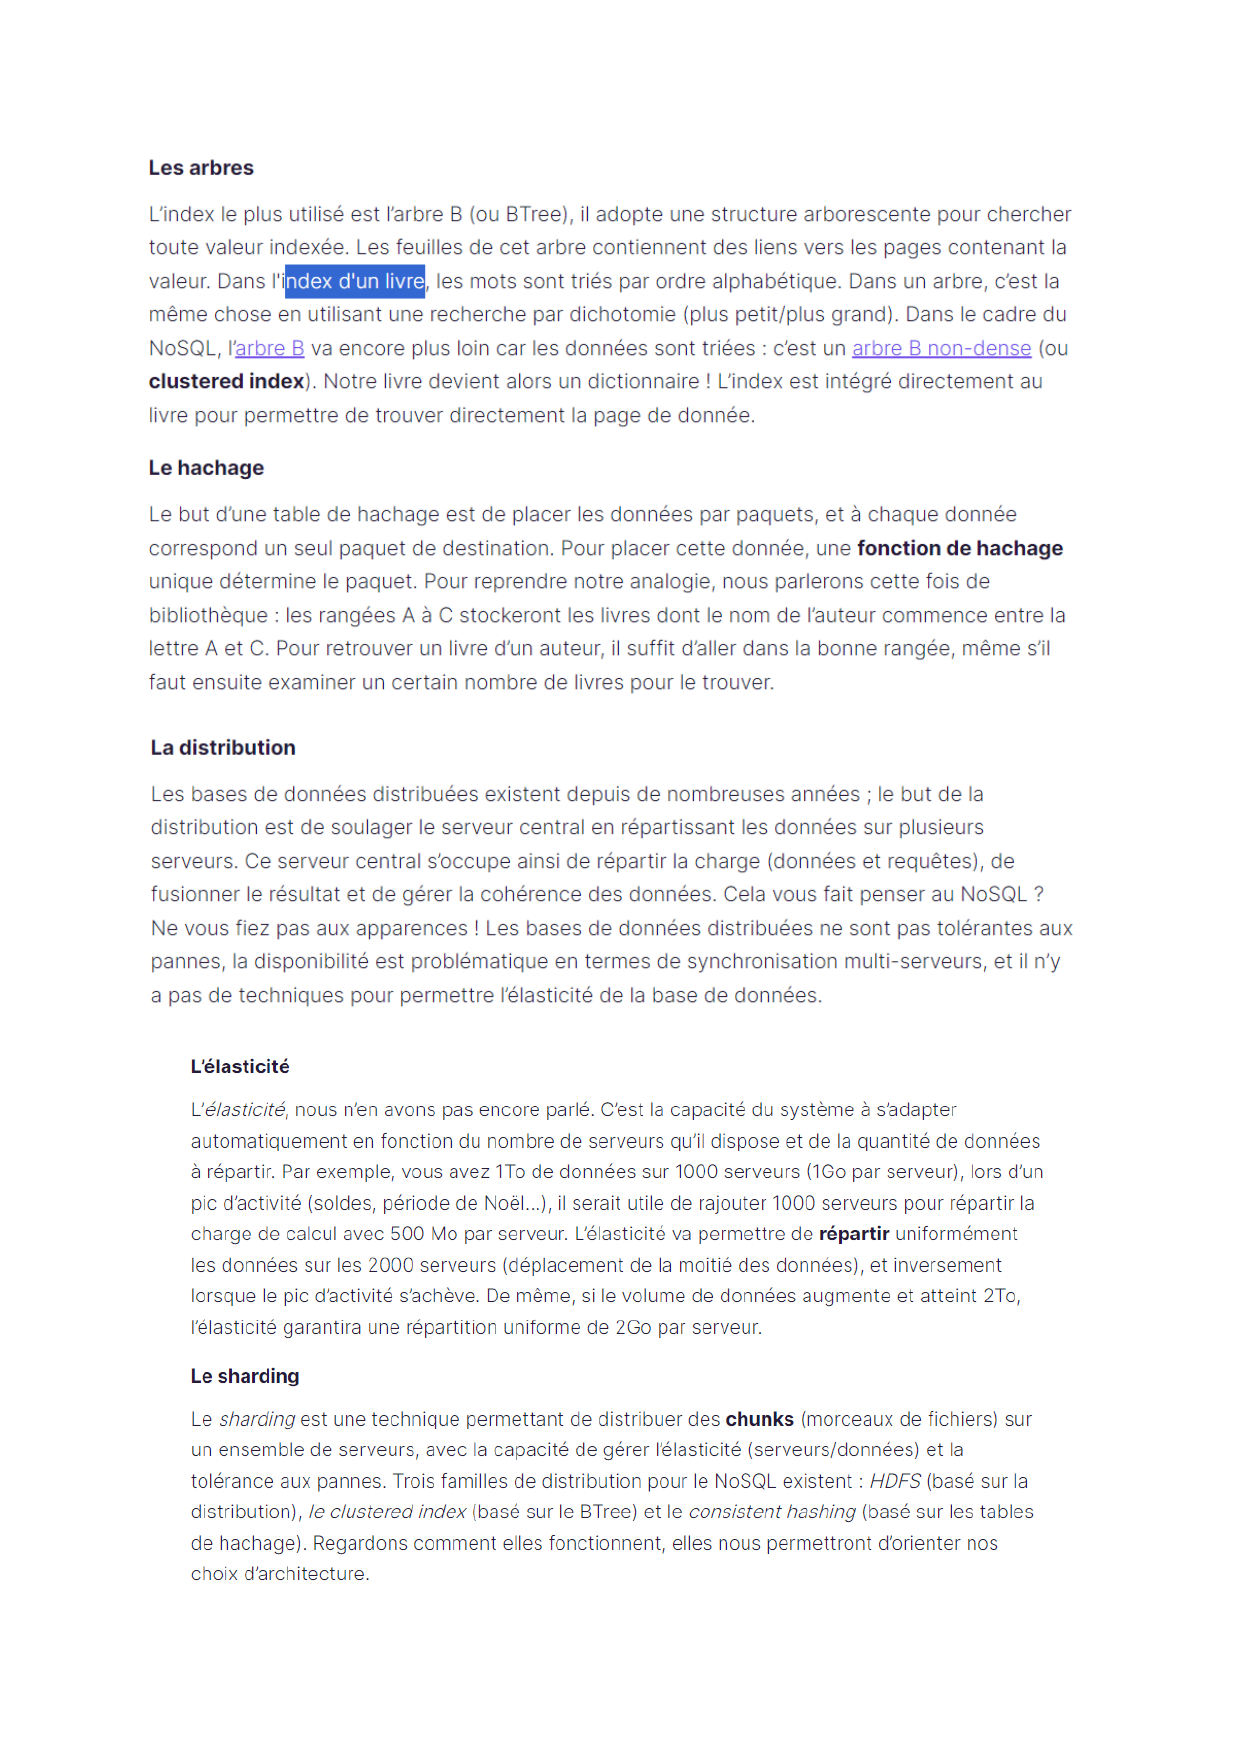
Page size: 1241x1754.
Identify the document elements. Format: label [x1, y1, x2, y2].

picture [147, 147, 1093, 712]
picture [184, 1044, 1056, 1598]
picture [147, 730, 1093, 1026]
